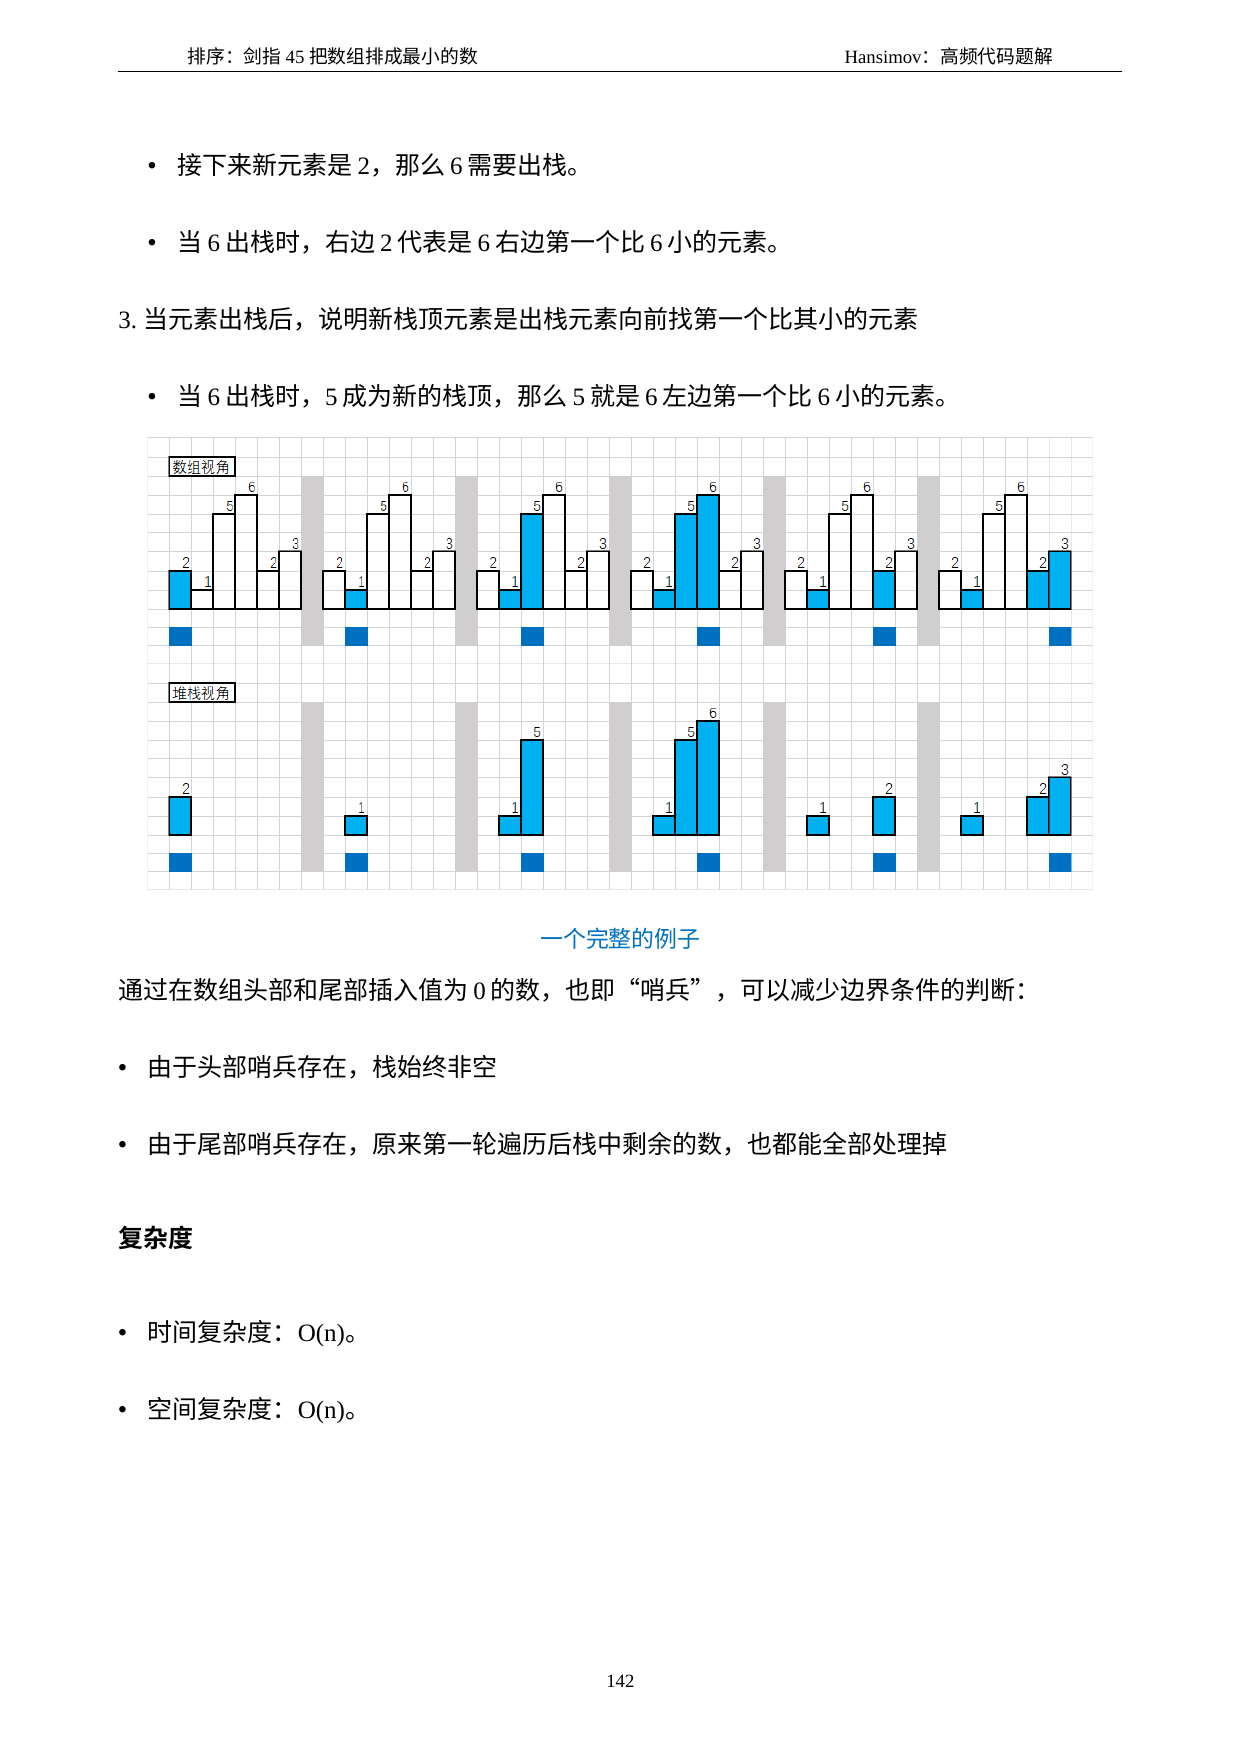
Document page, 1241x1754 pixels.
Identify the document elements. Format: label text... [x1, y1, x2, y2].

text 时间复杂度：O(n)。 [118, 1296, 1122, 1364]
text 由于头部哨兵存在，栈始终非空 [118, 1031, 1122, 1099]
text 3. 当元素出栈后，说明新栈顶元素是出栈元素向前找第一个比其小的元素 [118, 284, 1122, 352]
text 一个完整的例子 [118, 920, 1122, 954]
text 当6出栈时，5成为新的栈顶，那么5就是6左边第一个比6小的元素。 [148, 361, 1122, 429]
text 由于尾部哨兵存在，原来第一轮遍历后栈中剩余的数，也都能全部处理掉 [118, 1108, 1122, 1176]
text 接下来新元素是2，那么6需要出栈。 [148, 130, 1122, 198]
text 空间复杂度：O(n)。 [118, 1373, 1122, 1441]
text 当6出栈时，右边2代表是6右边第一个比6小的元素。 [148, 207, 1122, 275]
text 通过在数组头部和尾部插入值为0的数，也即“哨兵”，可以减少边界条件的判断： [118, 954, 1122, 1022]
picture [147, 437, 1093, 890]
subtitle 复杂度 [118, 1202, 1097, 1270]
